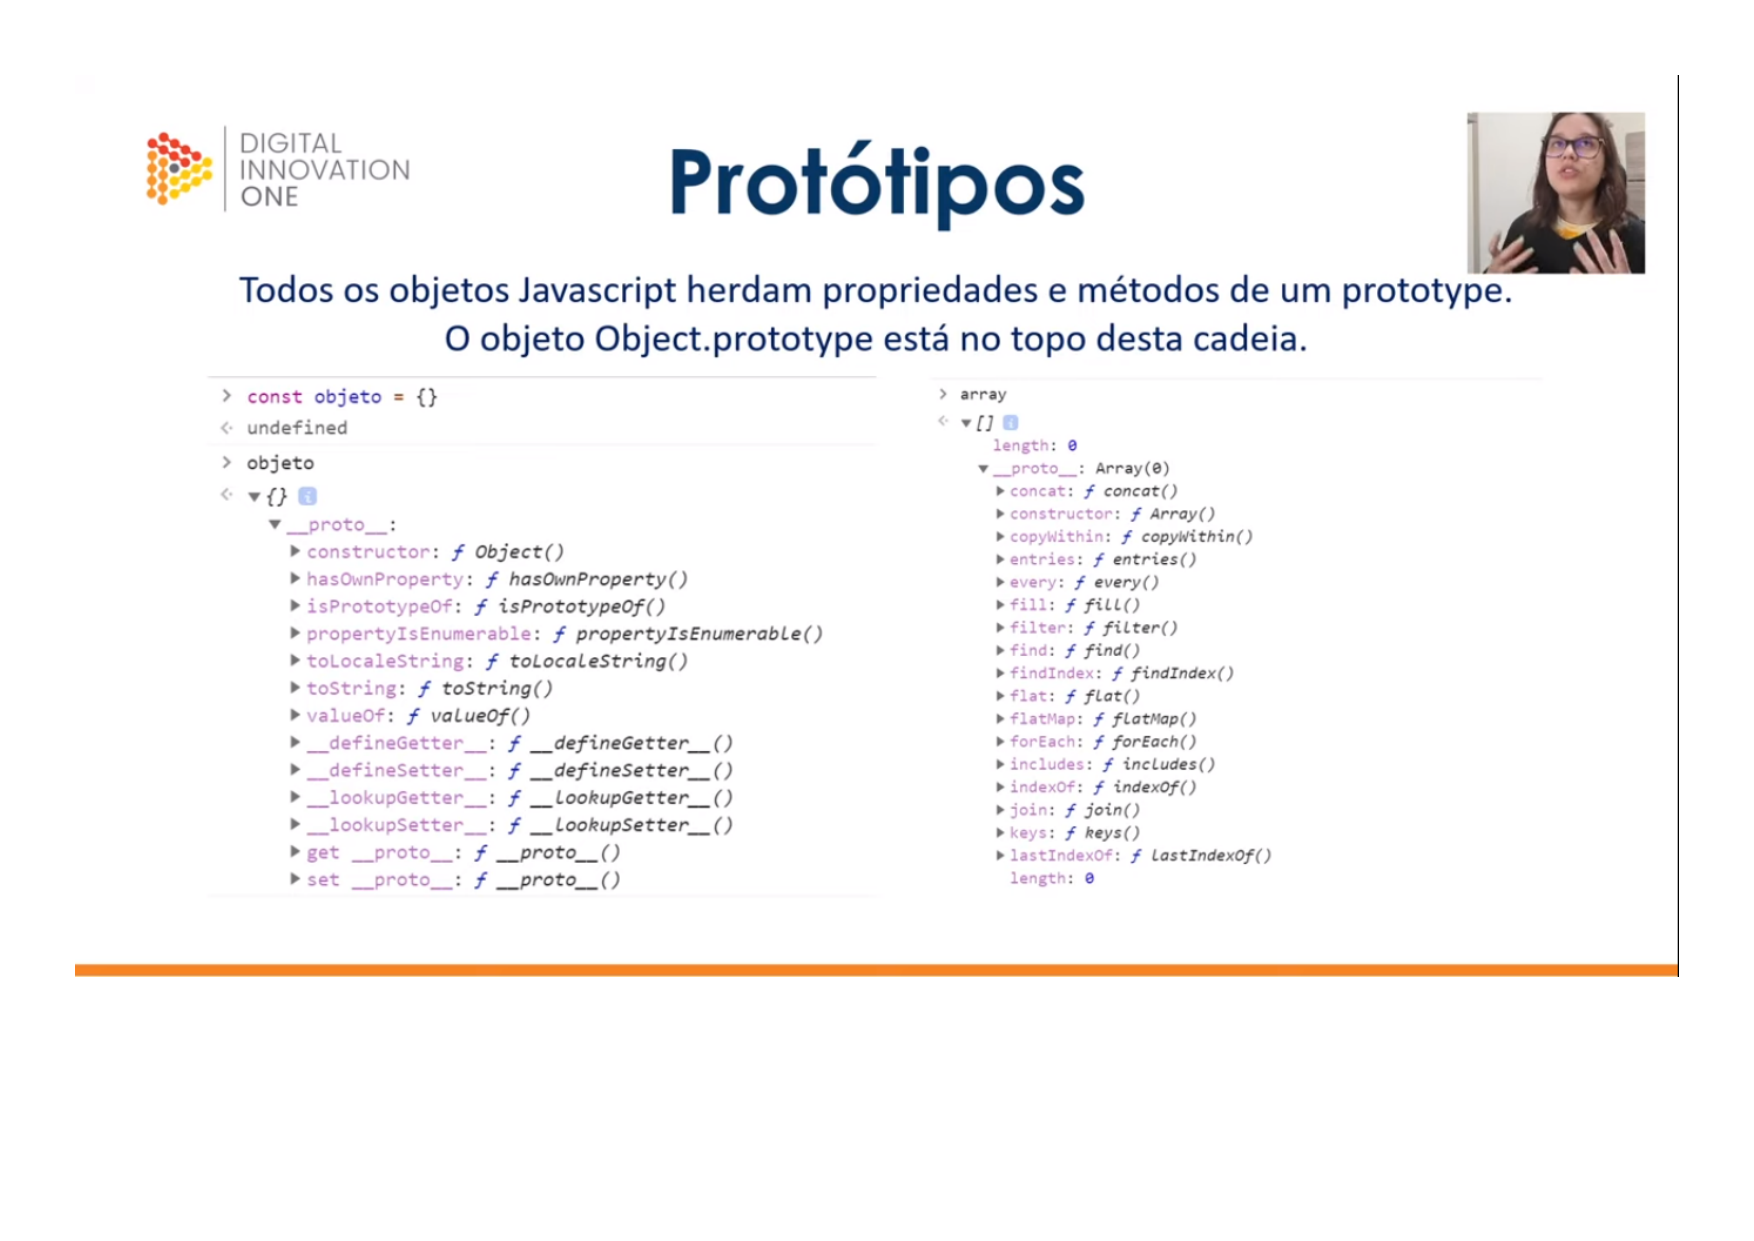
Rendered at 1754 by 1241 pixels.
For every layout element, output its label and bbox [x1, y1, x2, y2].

picture [75, 75, 1679, 977]
